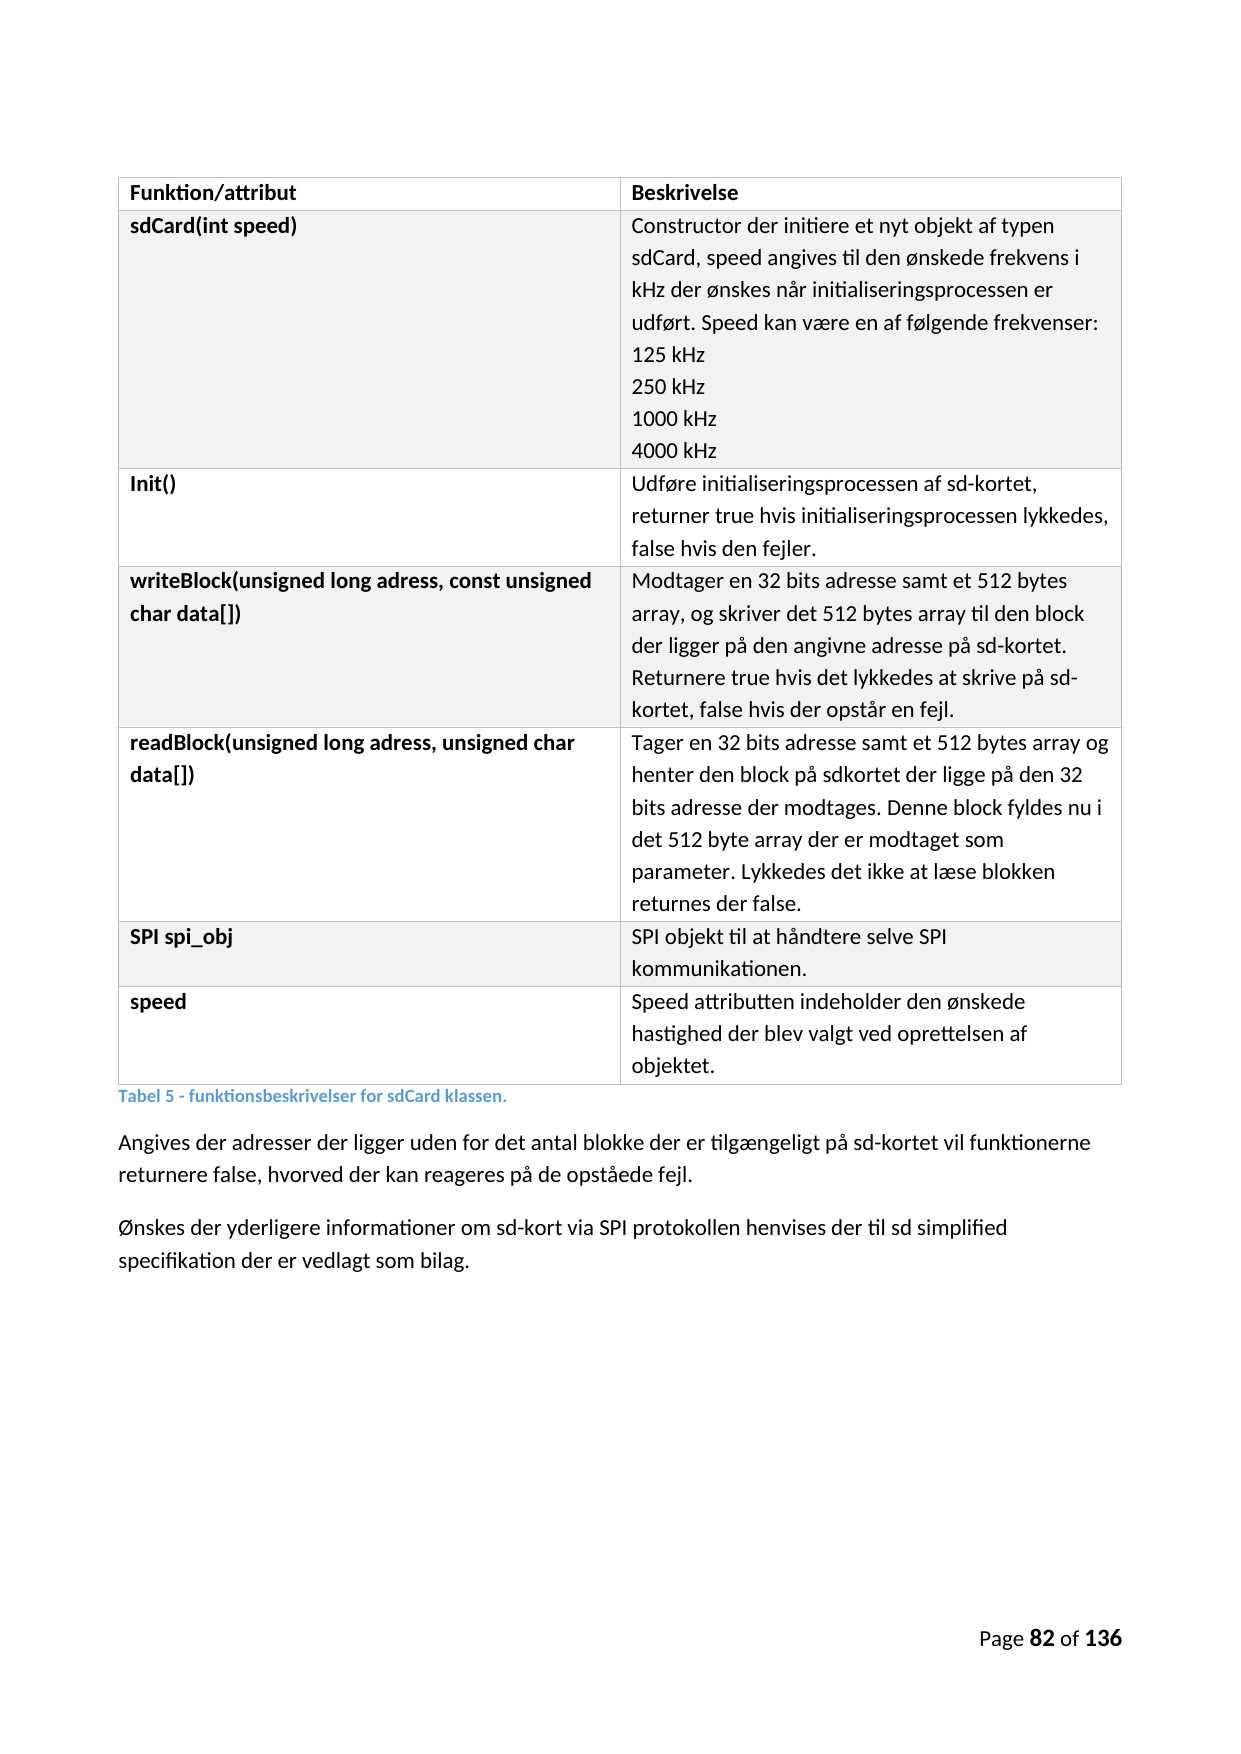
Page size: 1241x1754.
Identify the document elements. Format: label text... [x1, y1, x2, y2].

table_cell Init() [119, 469, 620, 566]
table_cell Constructor der initiere et nyt objekt af typen sdCard, speed angives til den ønskede frekvens i kHz der ønskes når initialiseringsprocessen er udført. Speed kan være en af følgende frekvenser: 125 kHz 250 kHz 1000 kHz 4000 kHz [621, 211, 1121, 468]
table_cell SPI spi_obj [119, 922, 620, 986]
table_cell sdCard(int speed) [119, 211, 620, 468]
table_cell Udføre initialiseringsprocessen af sd-kortet, returner true hvis initialiseringsprocessen lykkedes, false hvis den fejler. [621, 469, 1121, 566]
table_cell Speed attributten indeholder den ønskede hastighed der blev valgt ved oprettelsen af objektet. [621, 987, 1121, 1083]
table_cell readBlock(unsigned long adress, unsigned char data[]) [119, 728, 620, 921]
table_cell writeBlock(unsigned long adress, const unsigned char data[]) [119, 567, 620, 727]
table_cell SPI objekt til at håndtere selve SPI kommunikationen. [621, 922, 1121, 986]
table_header Beskrivelse [621, 178, 1121, 210]
text Tabel 5 - funktionsbeskrivelser for sdCard klassen. [118, 1085, 1122, 1107]
table_cell Tager en 32 bits adresse samt et 512 bytes array og henter den block på sdkortet der ligge på den 32 bits adresse der modtages. Denne block fyldes nu i det 512 byte array der er modtaget som parameter. Lykkedes det ikke at læse blokken returnes der false. [621, 728, 1121, 921]
table_header Funktion/attribut [119, 178, 620, 210]
text Ønskes der yderligere informationer om sd-kort via SPI protokollen henvises der til sd simplified specifikation der er vedlagt som bilag. [118, 1213, 1122, 1274]
table_cell speed [119, 987, 620, 1083]
table_cell Modtager en 32 bits adresse samt et 512 bytes array, og skriver det 512 bytes array til den block der ligger på den angivne adresse på sd-kortet. Returnere true hvis det lykkedes at skrive på sd-kortet, false hvis der opstår en fejl. [621, 567, 1121, 727]
text Angives der adresser der ligger uden for det antal blokke der er tilgængeligt på sd-kortet vil funktionerne returnere false, hvorved der kan reageres på de opståede fejl. [118, 1128, 1122, 1188]
